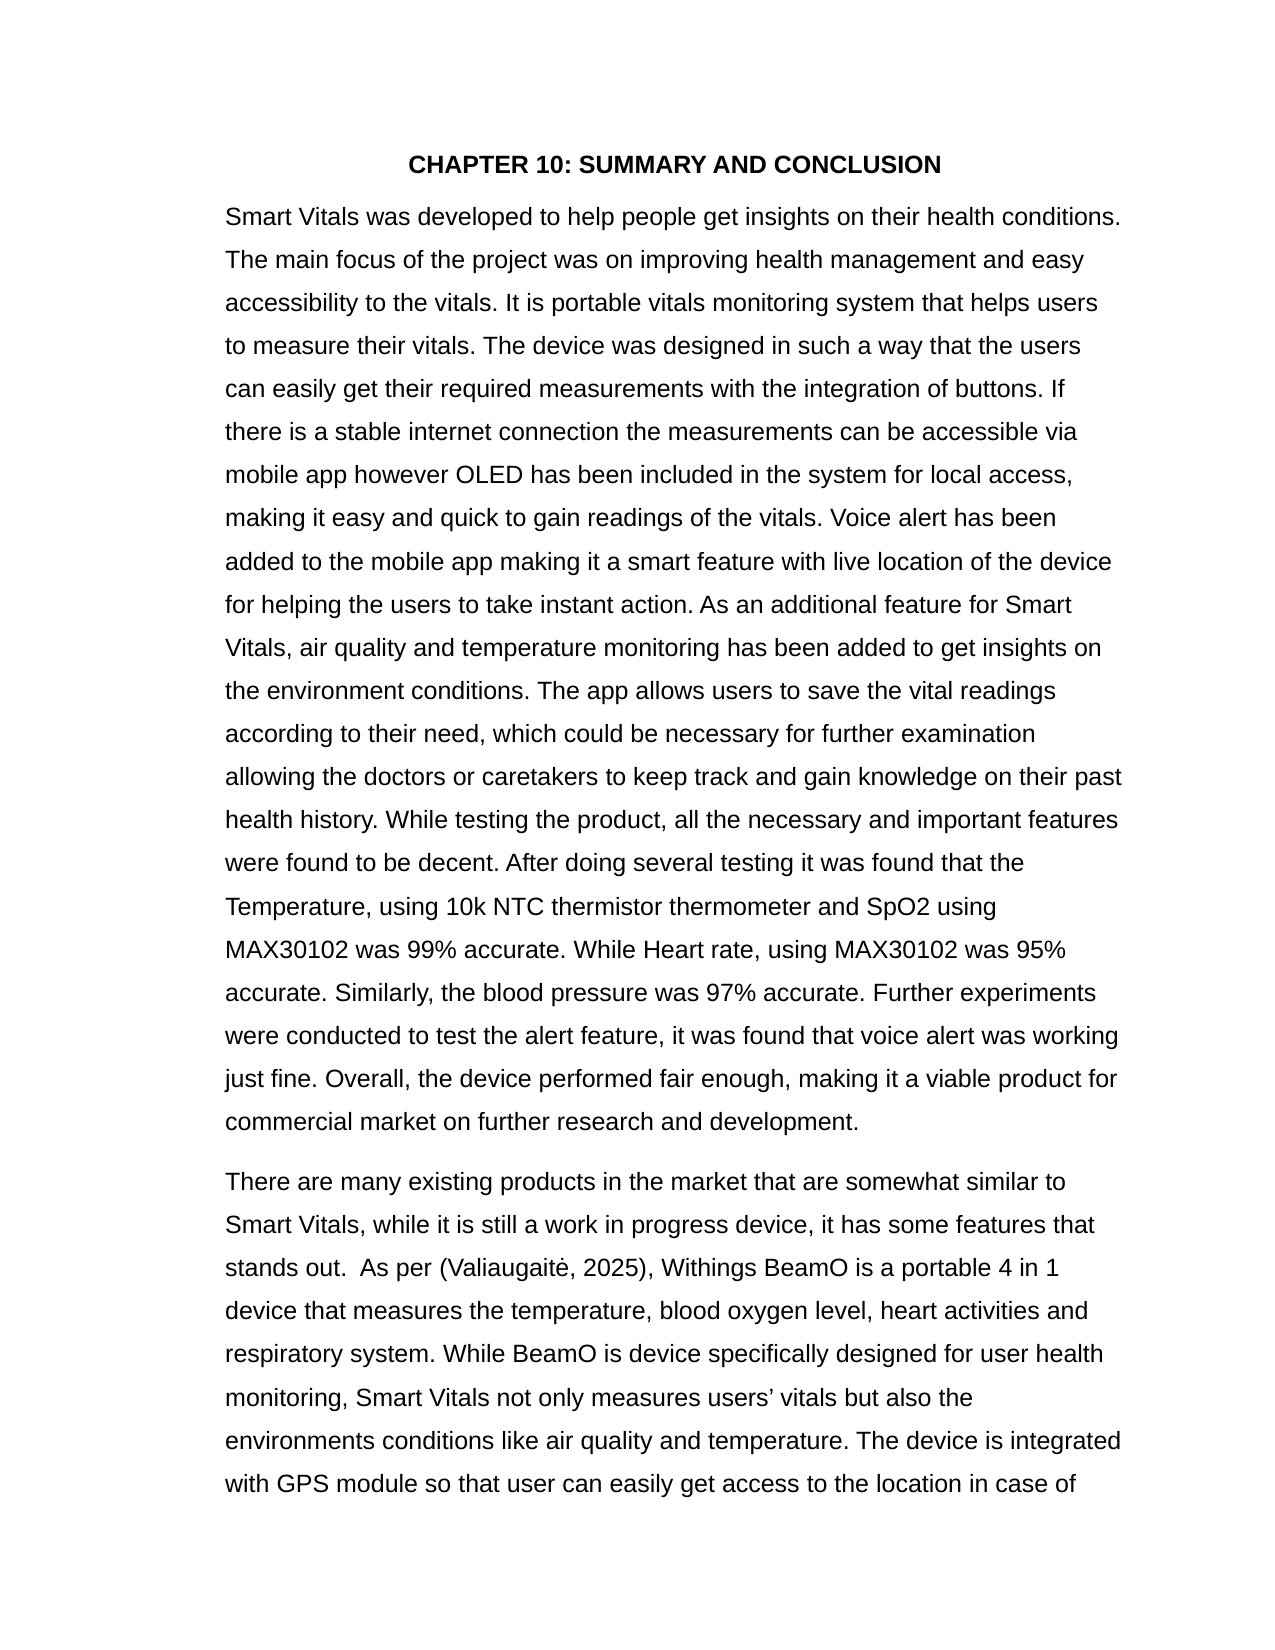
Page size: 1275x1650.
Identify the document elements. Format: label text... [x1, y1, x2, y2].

subtitle CHAPTER 10: SUMMARY AND CONCLUSION [225, 150, 1125, 179]
text Smart Vitals was developed to help people get insights on their health conditions. The main focus of the project was on improving health management and easy accessibility to the vitals. It is portable vitals monitoring system that helps users to measure their vitals. The device was designed in such a way that the users can easily get their required measurements with the integration of buttons. If there is a stable internet connection the measurements can be accessible via mobile app however OLED has been included in the system for local access, making it easy and quick to gain readings of the vitals. Voice alert has been added to the mobile app making it a smart feature with live location of the device for helping the users to take instant action. As an additional feature for Smart Vitals, air quality and temperature monitoring has been added to get insights on the environment conditions. The app allows users to save the vital readings according to their need, which could be necessary for further examination allowing the doctors or caretakers to keep track and gain knowledge on their past health history. While testing the product, all the necessary and important features were found to be decent. After doing several testing it was found that the Temperature, using 10k NTC thermistor thermometer and SpO2 using MAX30102 was 99% accurate. While Heart rate, using MAX30102 was 95% accurate. Similarly, the blood pressure was 97% accurate. Further experiments were conducted to test the alert feature, it was found that voice alert was working just fine. Overall, the device performed fair enough, making it a viable product for commercial market on further research and development. [225, 201, 1125, 1136]
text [225, 1167, 1125, 1497]
